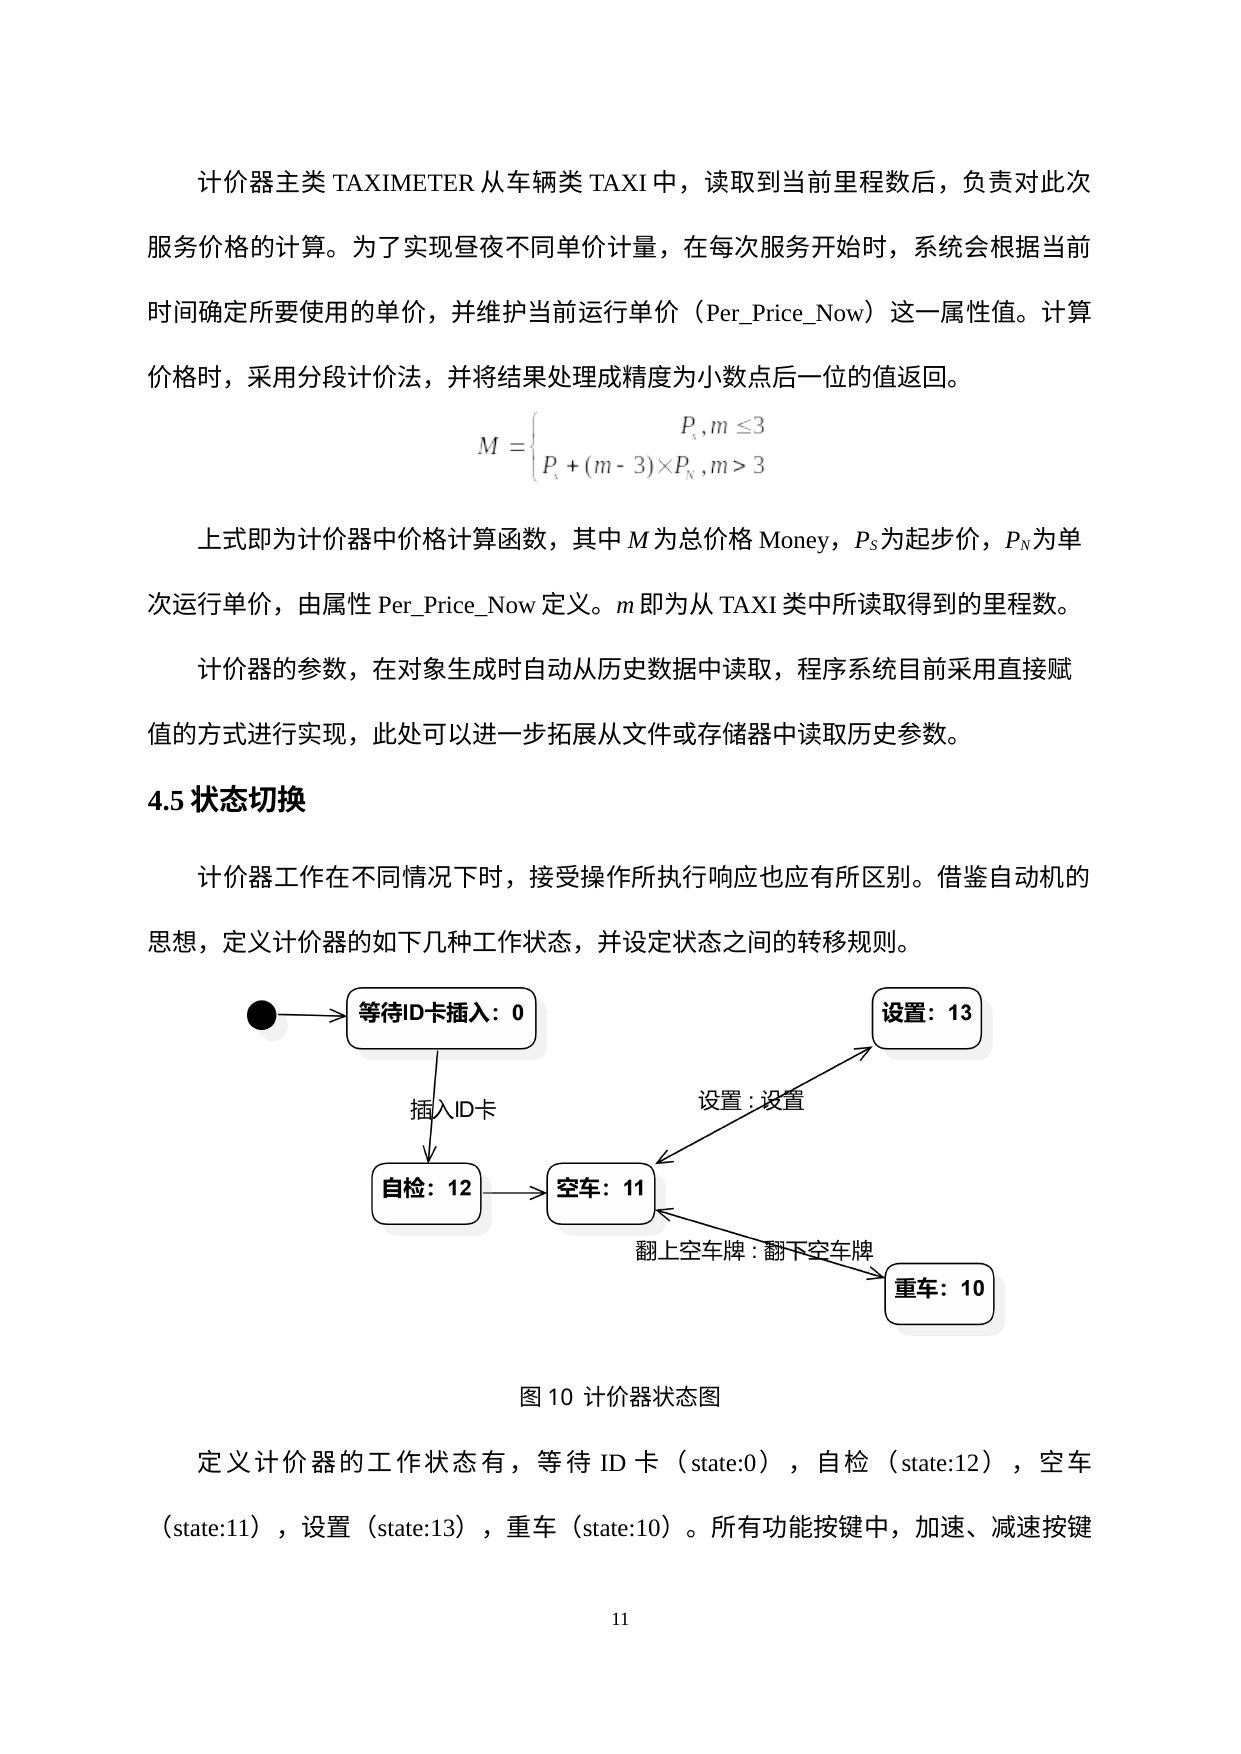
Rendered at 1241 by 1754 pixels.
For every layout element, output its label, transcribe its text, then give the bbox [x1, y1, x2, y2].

picture [231, 972, 1010, 1340]
text 上式即为计价器中价格计算函数，其中M为总价格Money，PS为起步价，PN为单次运行单价，由属性Per_Price_Now定义。m即为从TAXI类中所读取得到的里程数。 [148, 505, 1092, 635]
text 计价器的参数，在对象生成时自动从历史数据中读取，程序系统目前采用直接赋值的方式进行实现，此处可以进一步拓展从文件或存储器中读取历史参数。 [148, 635, 1092, 765]
text 图 10 计价器状态图 [148, 1363, 1092, 1428]
text 计价器工作在不同情况下时，接受操作所执行响应也应有所区别。借鉴自动机的思想，定义计价器的如下几种工作状态，并设定状态之间的转移规则。 [148, 843, 1092, 973]
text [148, 1428, 1092, 1558]
text 计价器主类TAXIMETER从车辆类TAXI中，读取到当前里程数后，负责对此次服务价格的计算。为了实现昼夜不同单价计量，在每次服务开始时，系统会根据当前时间确定所要使用的单价，并维护当前运行单价（Per_Price_Now）这一属性值。计算价格时，采用分段计价法，并将结果处理成精度为小数点后一位的值返回。 [148, 148, 1092, 408]
text 4.5状态切换 [148, 765, 1092, 830]
